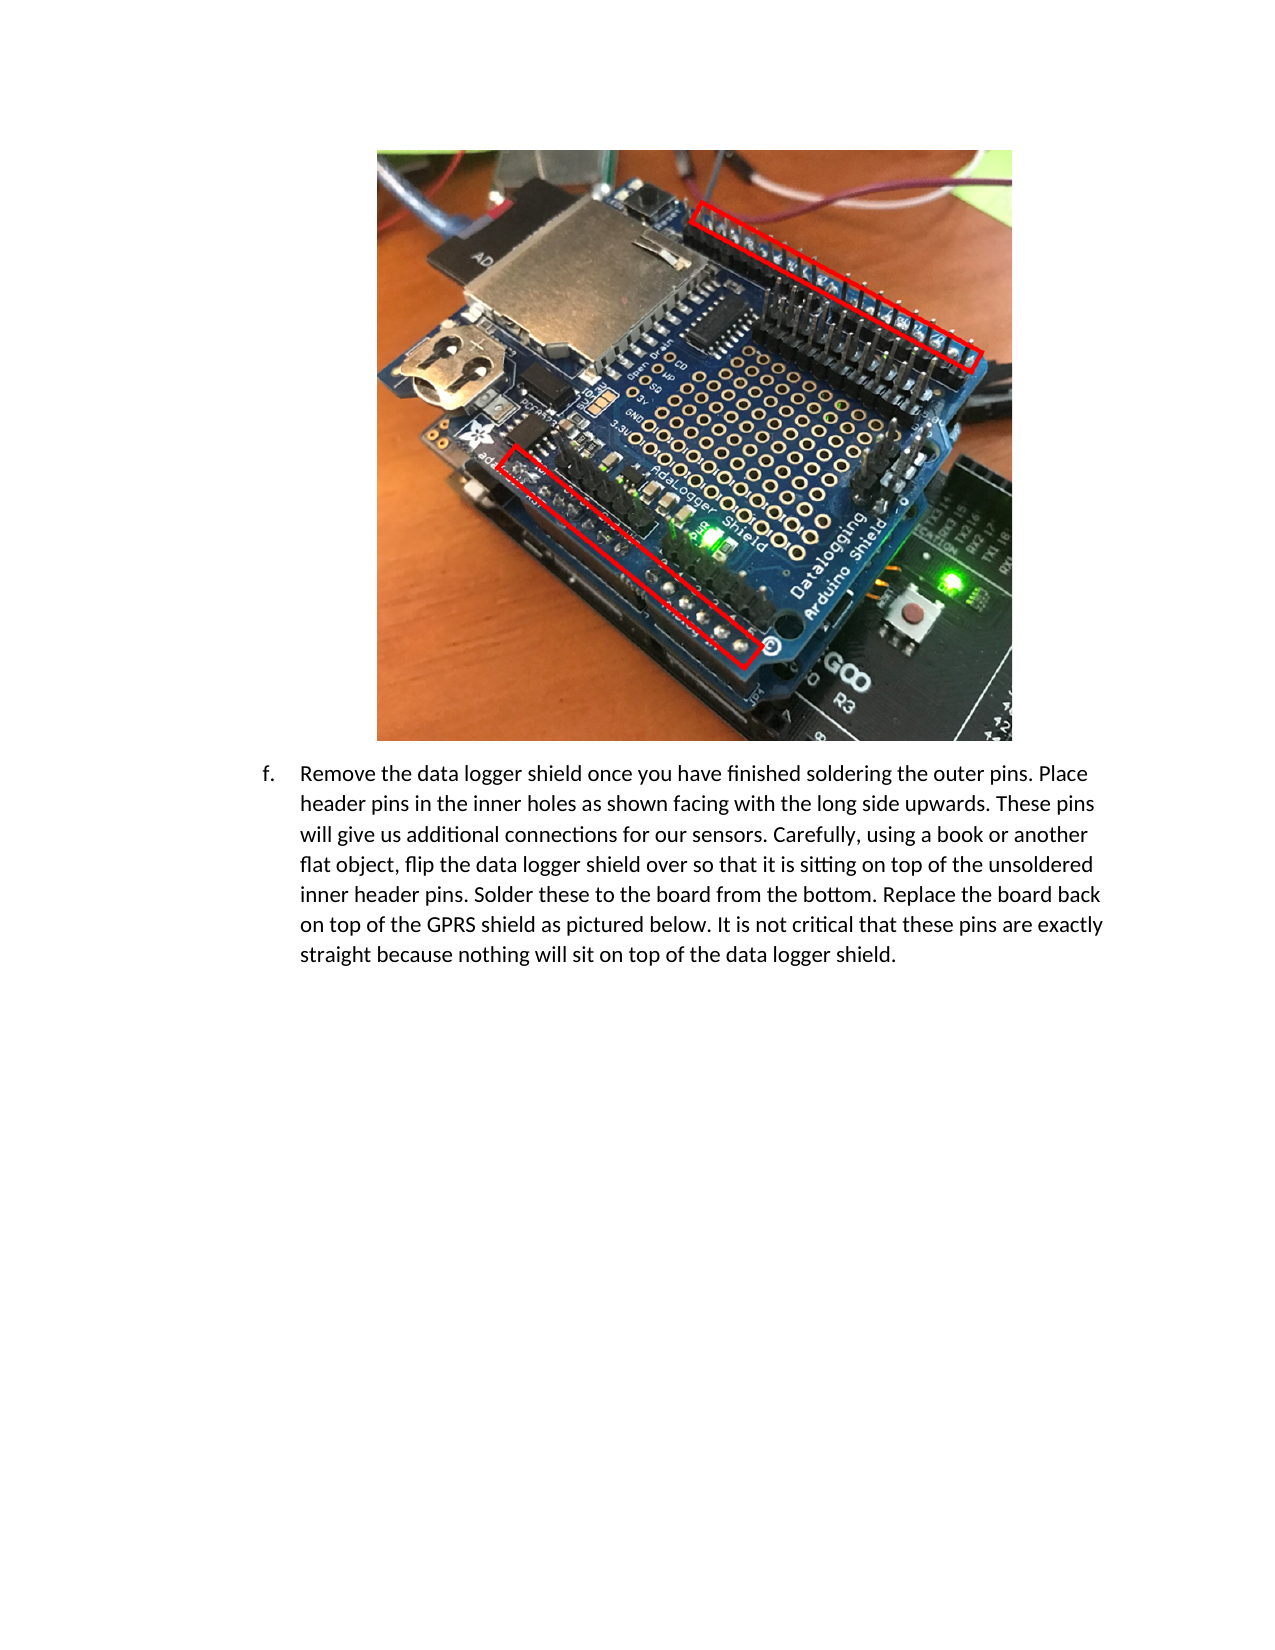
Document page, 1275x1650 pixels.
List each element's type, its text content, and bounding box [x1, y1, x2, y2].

picture [375, 150, 1013, 741]
list Remove the data logger shield once you have finished soldering the outer pins. Place header pins in the inner holes as shown facing with the long side upwards. These pins will give us additional connections for our sensors. Carefully, using a book or another flat object, flip the data logger shield over so that it is sitting on top of the unsoldered inner header pins. Solder these to the board from the bottom. Replace the board back on top of the GPRS shield as pictured below. It is not critical that these pins are exactly straight because nothing will sit on top of the data logger shield. [262, 759, 1125, 969]
